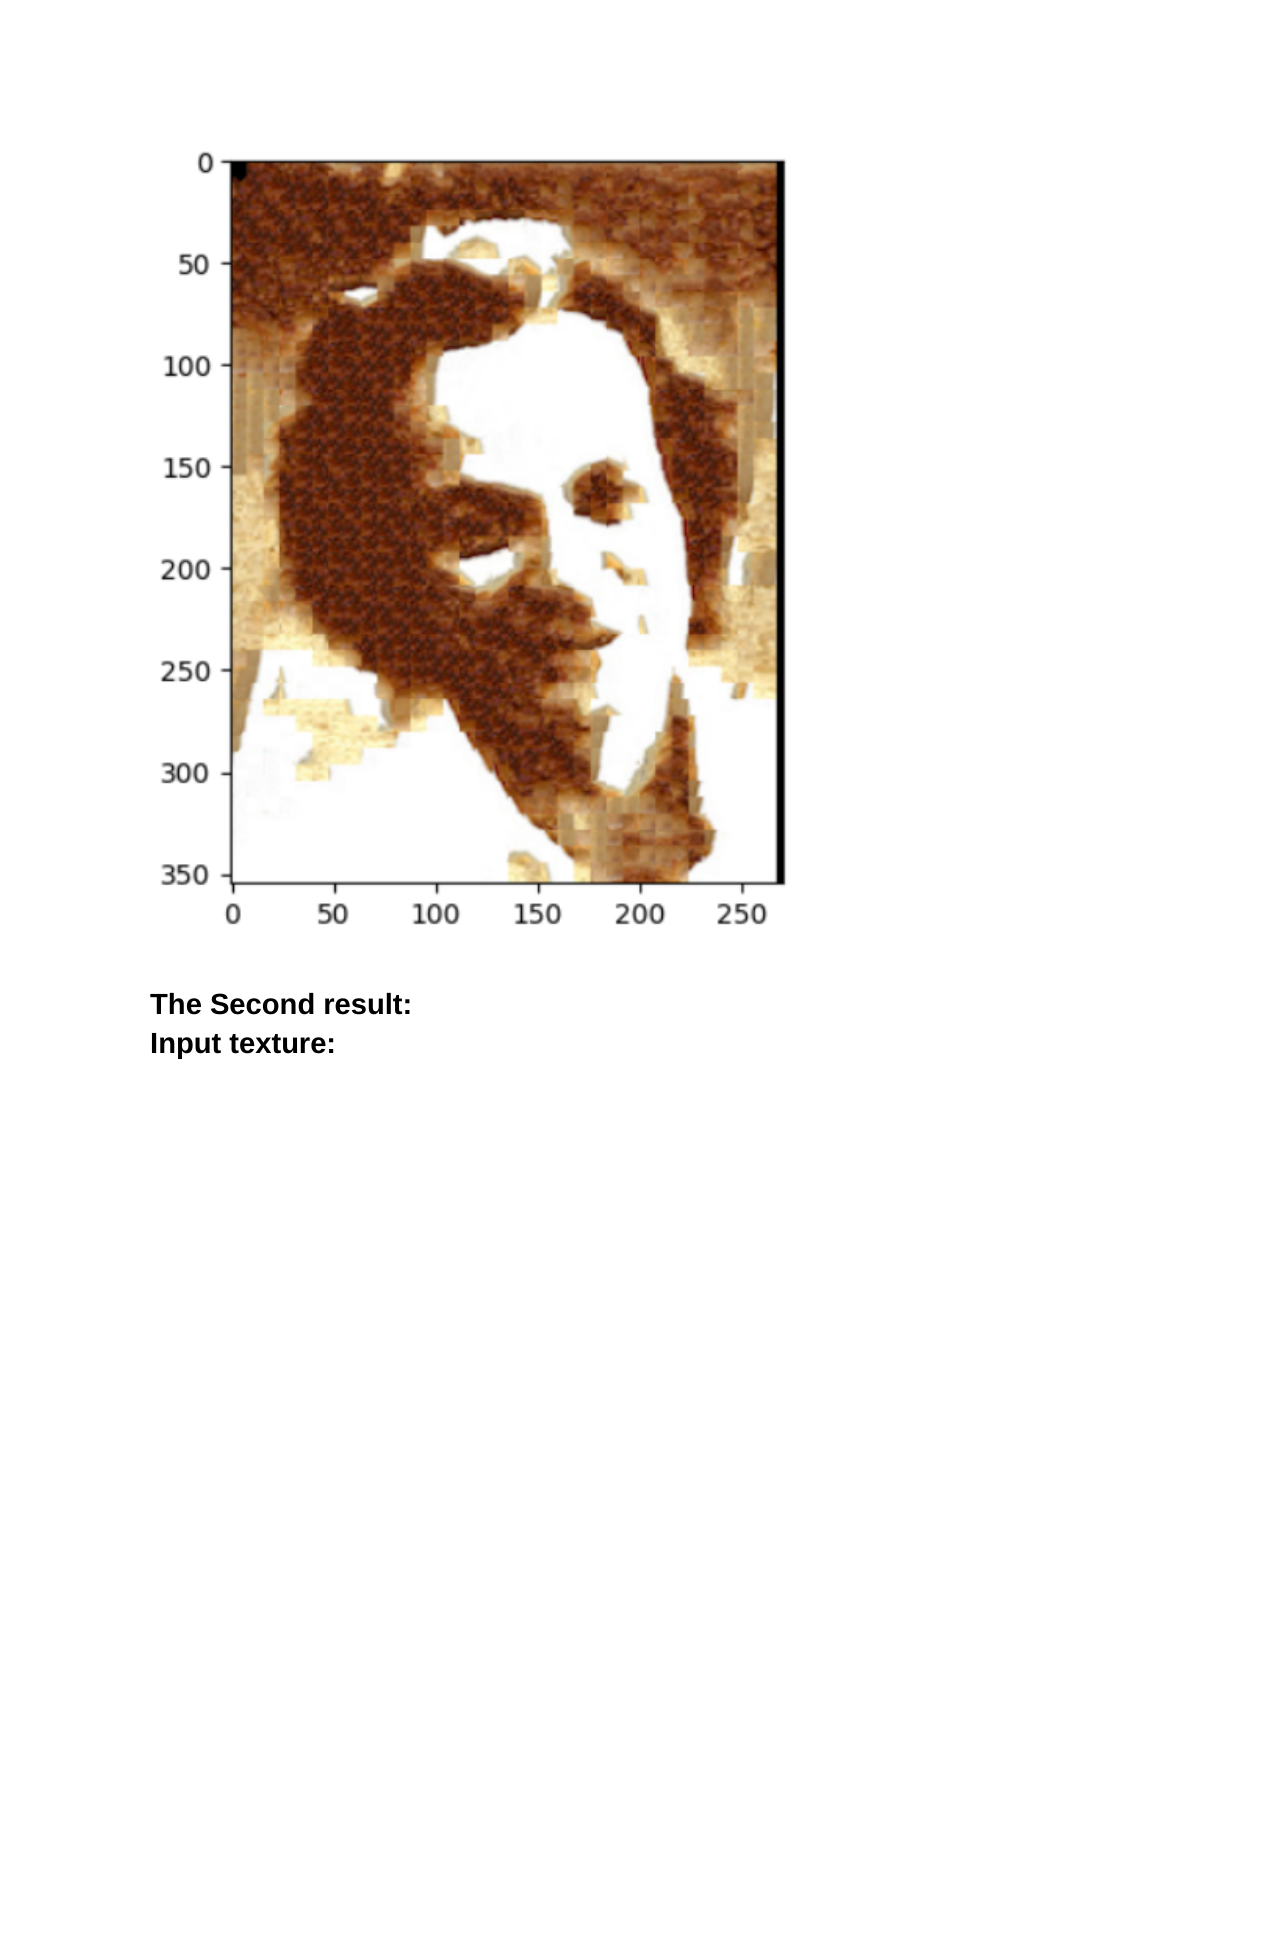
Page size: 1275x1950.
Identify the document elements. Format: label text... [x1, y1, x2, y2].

picture [150, 150, 887, 954]
text The Second result: Input texture: [150, 987, 1125, 1059]
